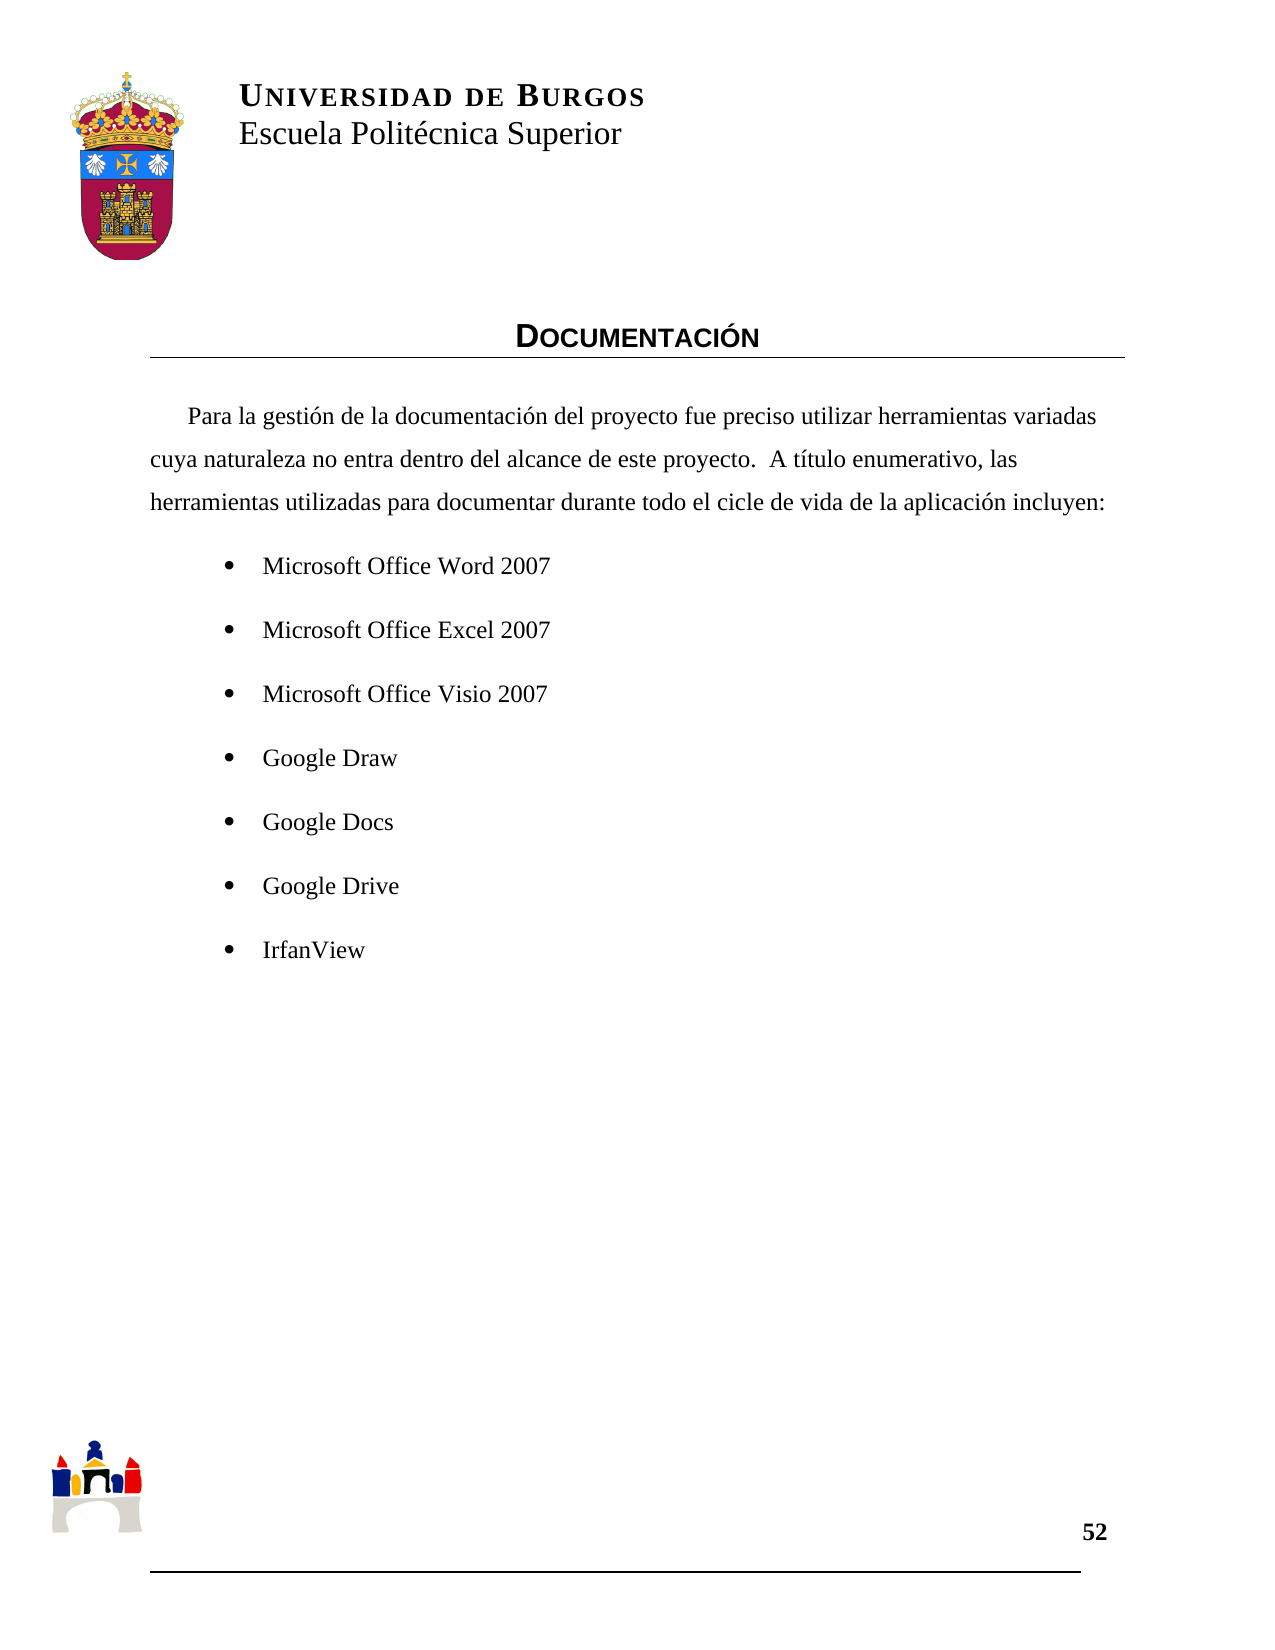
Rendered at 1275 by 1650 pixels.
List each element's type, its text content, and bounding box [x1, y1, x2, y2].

list Google Drive [225, 871, 1125, 900]
list Google Docs [225, 807, 1125, 836]
picture [32, 72, 220, 260]
list Microsoft Office Word 2007 [225, 551, 1125, 580]
list Microsoft Office Excel 2007 [225, 615, 1125, 644]
text Para la gestión de la documentación del proyecto fue preciso utilizar herramientas variadas cuya naturaleza no entra dentro del alcance de este proyecto. A título enumerativo, las herramientas utilizadas para documentar durante todo el cicle de vida de la aplicación incluyen: [150, 401, 1125, 516]
list Microsoft Office Visio 2007 [225, 679, 1125, 708]
list Google Draw [225, 743, 1125, 772]
list IrfanView [225, 935, 1125, 964]
subtitle Documentación [150, 316, 1125, 357]
